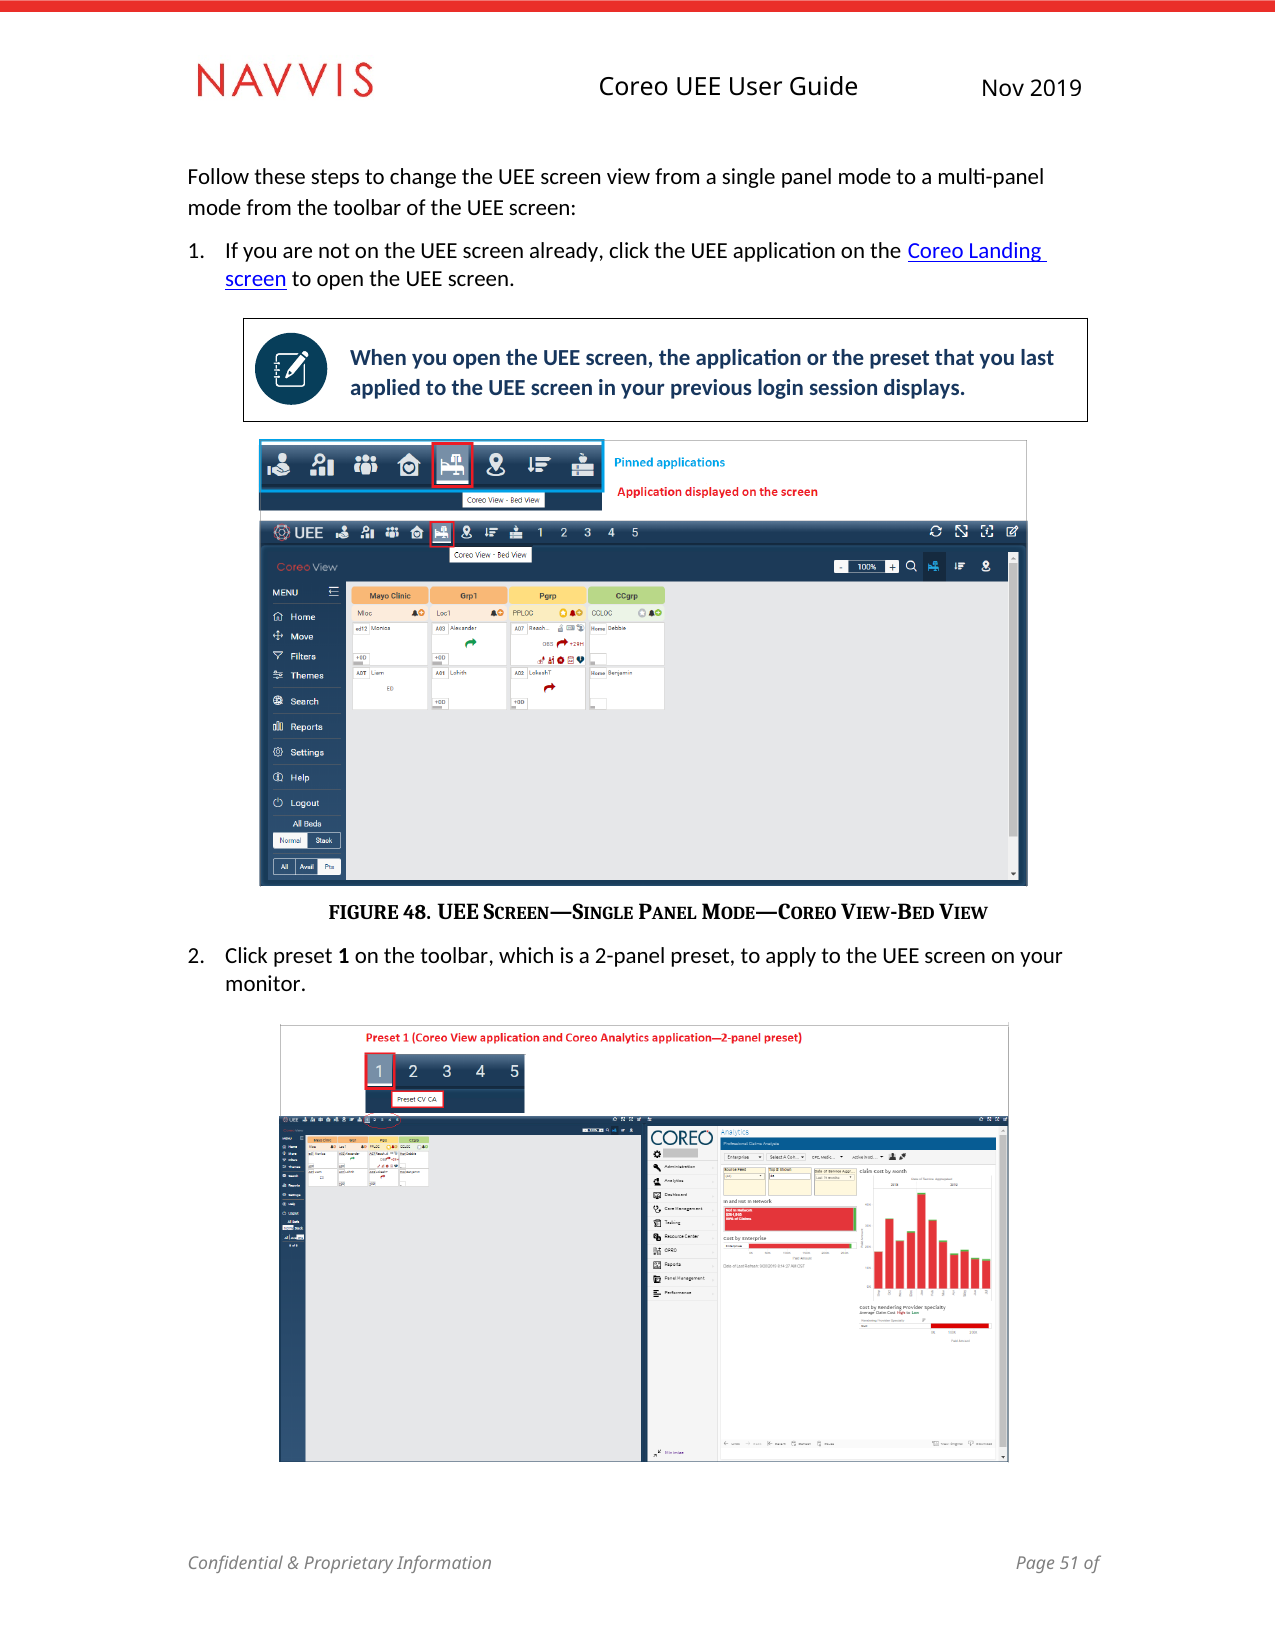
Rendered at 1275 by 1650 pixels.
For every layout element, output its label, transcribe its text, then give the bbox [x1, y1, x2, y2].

table_header [244, 319, 338, 421]
picture [261, 441, 601, 489]
picture [258, 438, 1028, 887]
list If you are not on the UEE screen already, click the UEE application on the Coreo Landing screen to open the UEE screen. [187, 236, 1087, 292]
picture [277, 1022, 1009, 1465]
text Follow these steps to change the UEE screen view from a single panel mode to a multi-panel mode from the toolbar of the UEE screen: [187, 162, 1087, 221]
table_header When you open the UEE screen, the application or the preset that you last applied to the UEE screen in your previous login session displays. [339, 319, 1087, 421]
text UEE Screen—Single Panel Mode—Coreo View-Bed View [229, 899, 1087, 925]
picture [187, 55, 383, 104]
list Click preset 1 on the toolbar, which is a 2-panel preset, to apply to the UEE screen on your monitor. [187, 941, 1087, 997]
